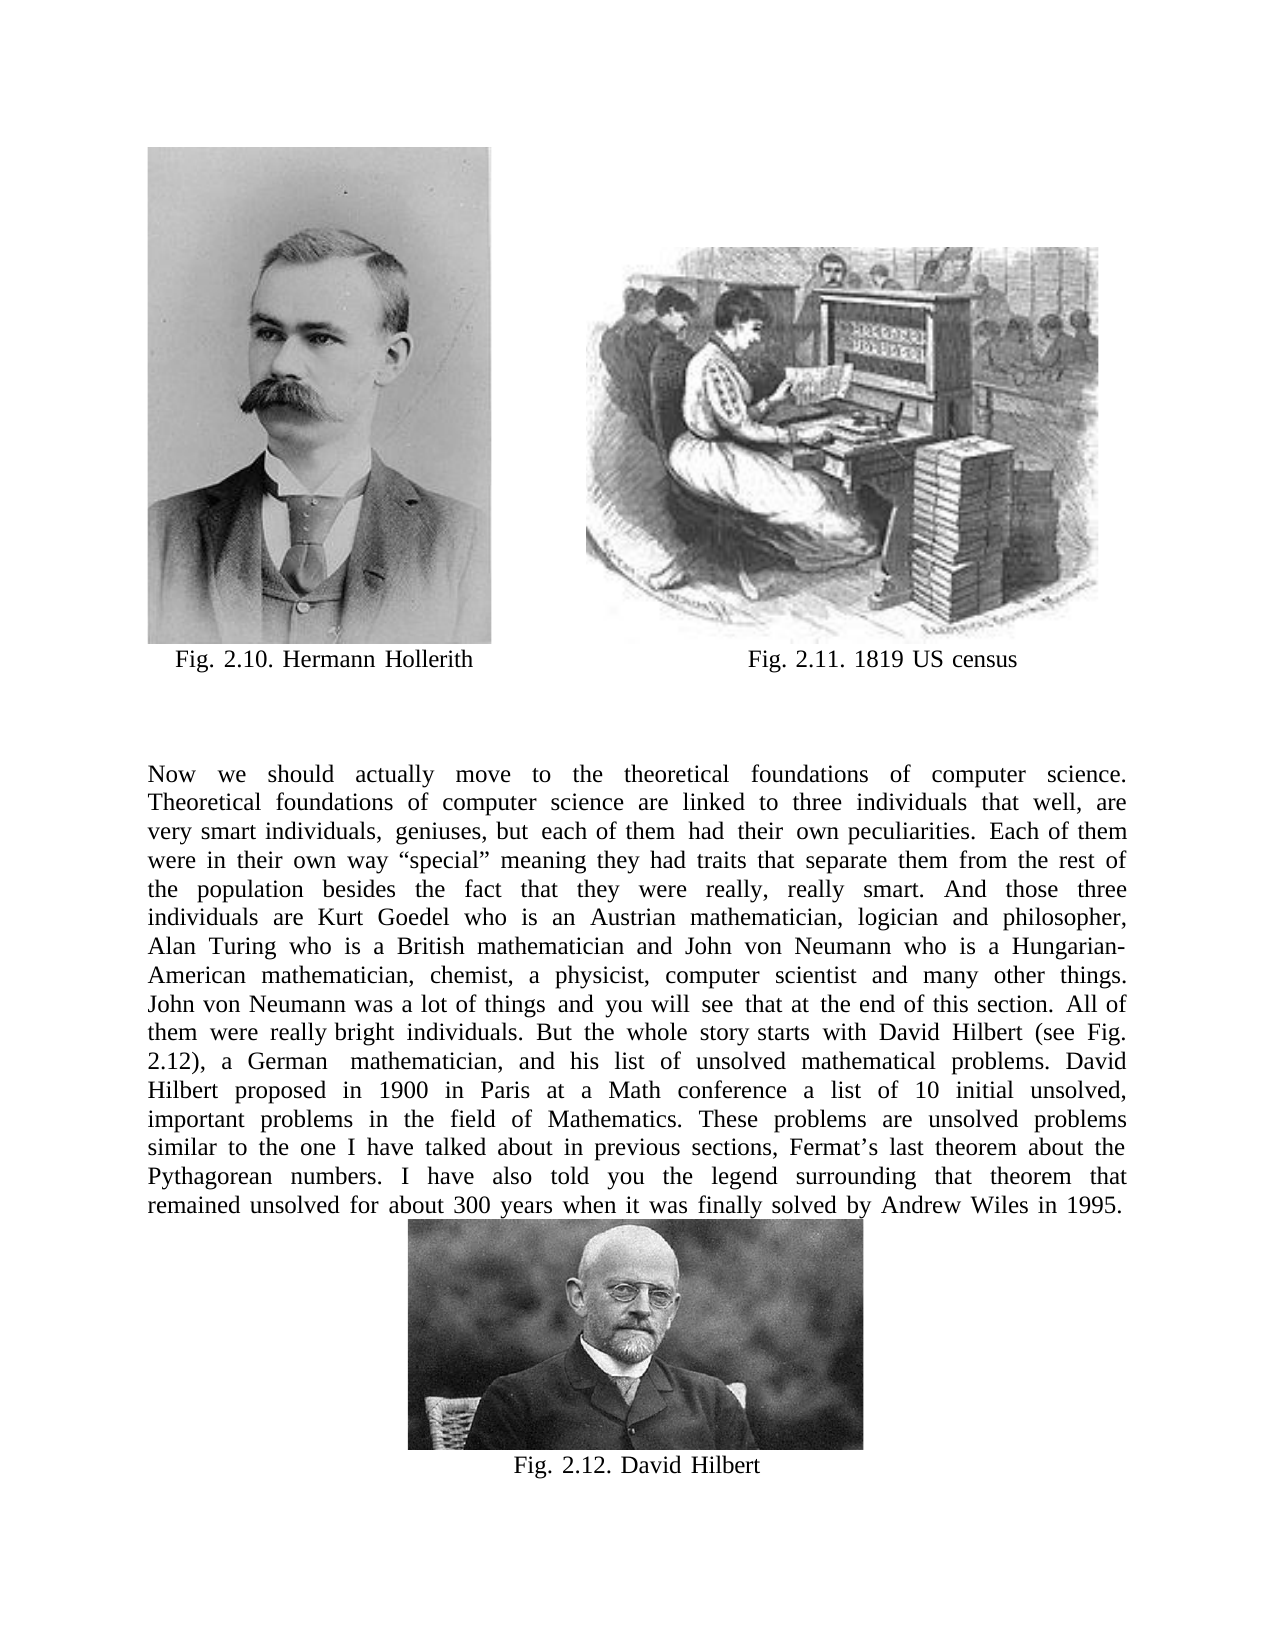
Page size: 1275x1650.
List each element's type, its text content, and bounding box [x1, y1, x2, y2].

text Now we should actually move to the theoretical foundations of computer science. Theoretical foundations of computer science are linked to three individuals that well, are very smart individuals, geniuses, but each of them had their own peculiarities. Each of them were in their own way “special” meaning they had traits that separate them from the rest of the population besides the fact that they were really, really smart. And those three individuals are Kurt Goedel who is an Austrian mathematician, logician and philosopher, Alan Turing who is a British mathematician and John von Neumann who is a Hungarian- American mathematician, chemist, a physicist, computer scientist and many other things. John von Neumann was a lot of things and you will see that at the end of this section. All of them were really bright individuals. But the whole story starts with David Hilbert (see Fig. 2.12), a German mathematician, and his list of unsolved mathematical problems. David Hilbert proposed in 1900 in Paris at a Math conference a list of 10 initial unsolved, important problems in the field of Mathematics. These problems are unsolved problems similar to the one I have talked about in previous sections, Fermat’s last theorem about the Pythagorean numbers. I have also told you the legend surrounding that theorem that remained unsolved for about 300 years when it was finally solved by Andrew Wiles in 1995. [147, 759, 1127, 1219]
picture [586, 247, 1099, 644]
text Fig. 2.12. David Hilbert [388, 1450, 886, 1479]
picture [407, 1219, 864, 1450]
picture [147, 147, 492, 644]
text Fig. 2.10. Hermann Hollerith Fig. 2.11. 1819 US census [175, 644, 1162, 672]
